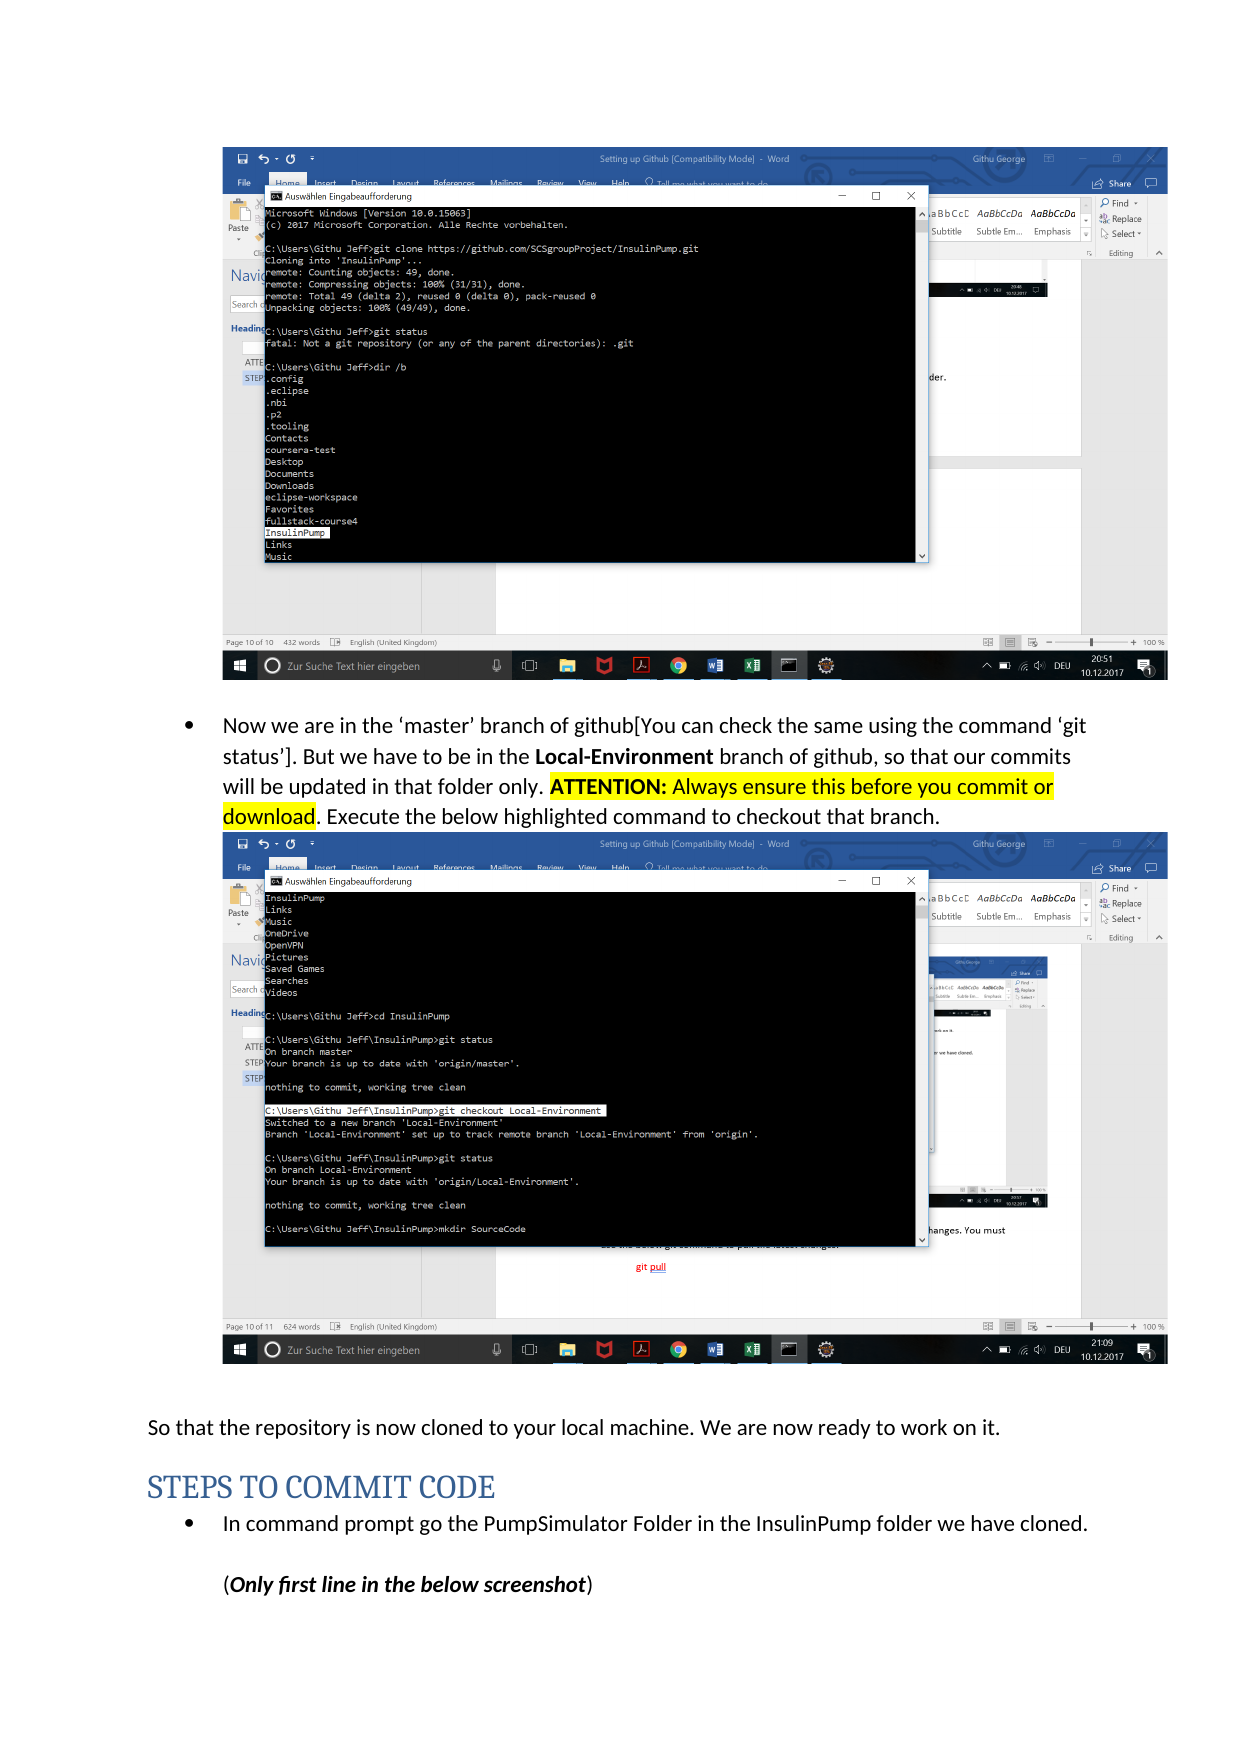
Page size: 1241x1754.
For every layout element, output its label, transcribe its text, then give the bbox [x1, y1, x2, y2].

list (Only first line in the below screenshot) [223, 1570, 1093, 1598]
subtitle STEPS TO COMMIT CODE [148, 1468, 1093, 1507]
picture [222, 832, 1168, 1364]
text So that the repository is now cloned to your local machine. We are now ready to work on it. [148, 1413, 1093, 1441]
picture [222, 147, 1168, 680]
list In command prompt go the PumpSimulator Folder in the InsulinPump folder we have cloned. [185, 1509, 1093, 1538]
list Now we are in the ‘master’ branch of github[You can check the same using the command ‘git status’]. But we have to be in the Local-Environment branch of github, so that our commits will be updated in that folder only. ATTENTION: Always ensure this before you commit or download. Execute the below highlighted command to checkout that branch. [185, 712, 1093, 830]
